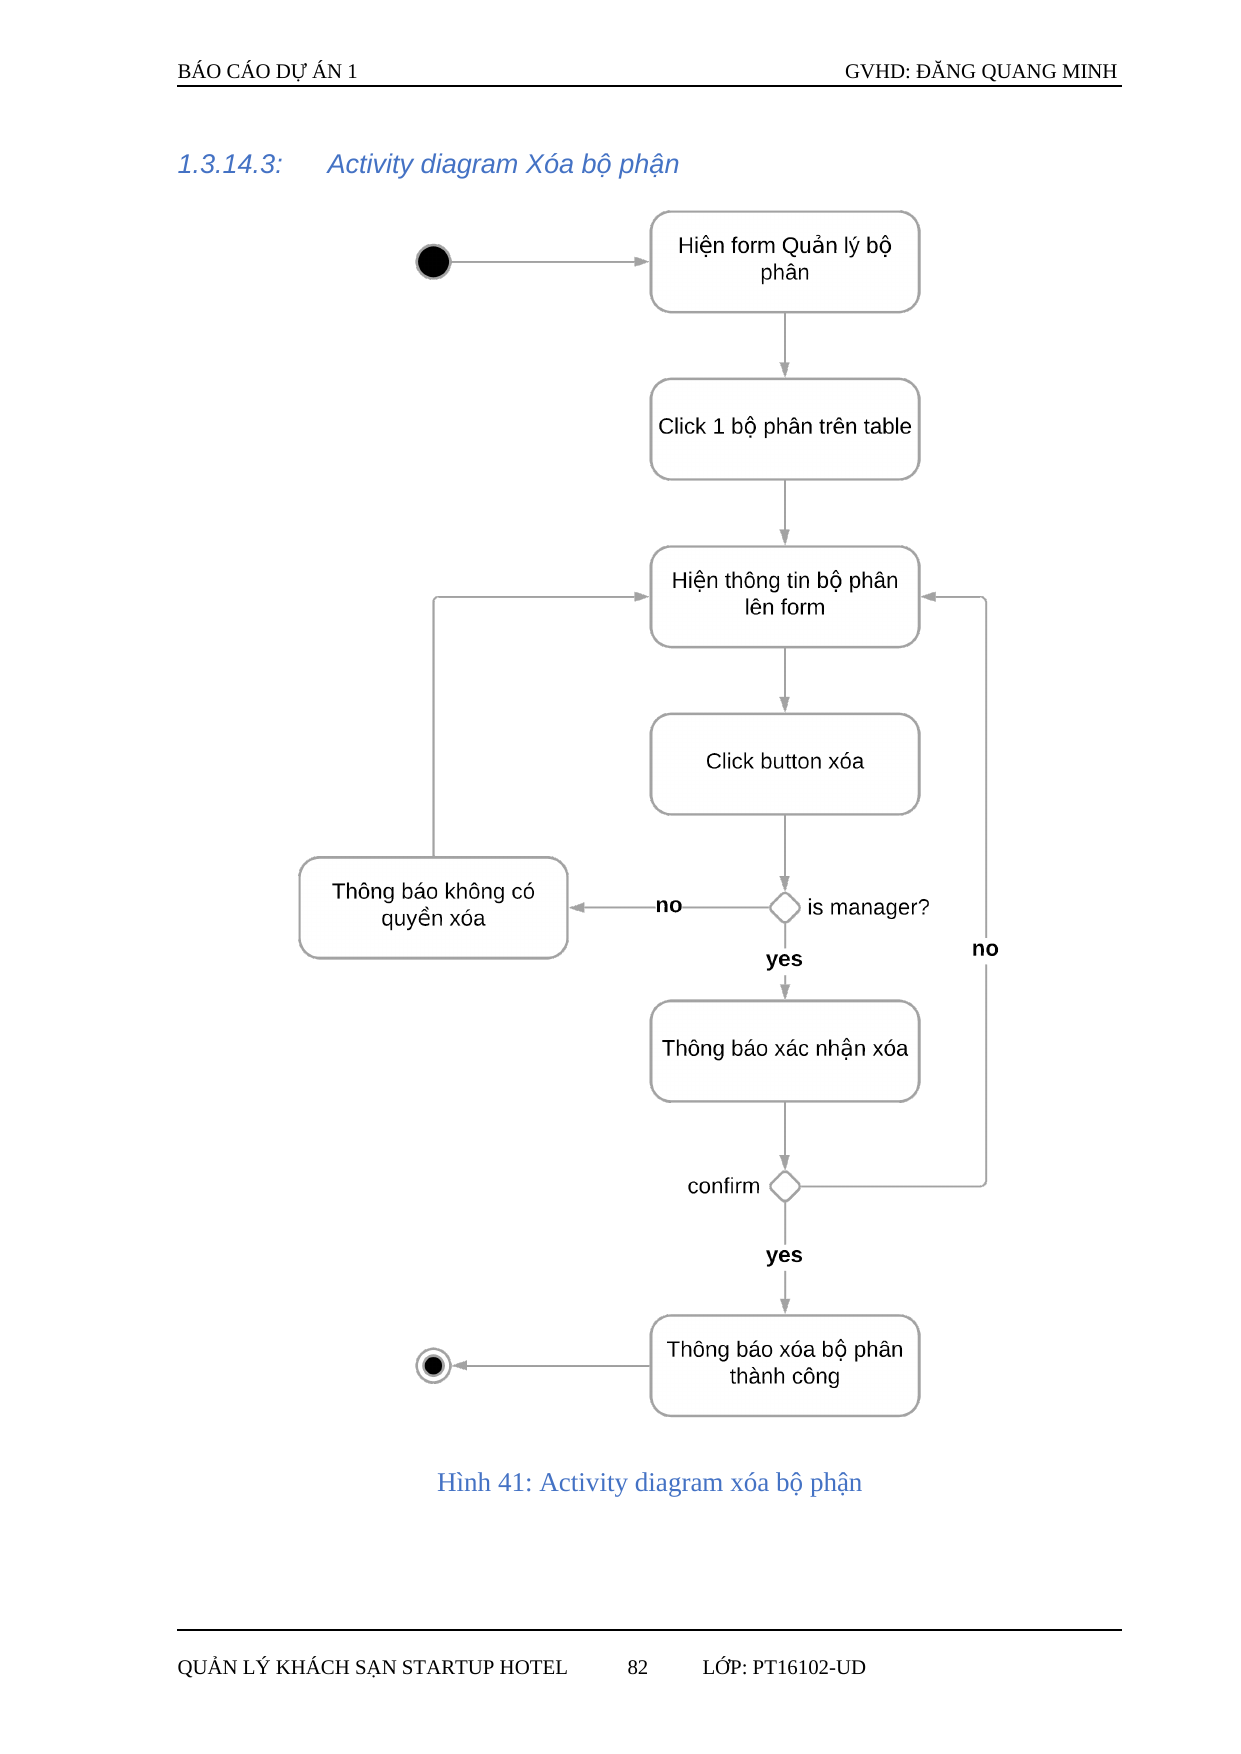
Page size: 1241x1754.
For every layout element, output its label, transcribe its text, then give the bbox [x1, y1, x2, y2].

subtitle Activity diagram Xóa bộ phận [177, 148, 1122, 179]
picture [266, 178, 1033, 1450]
